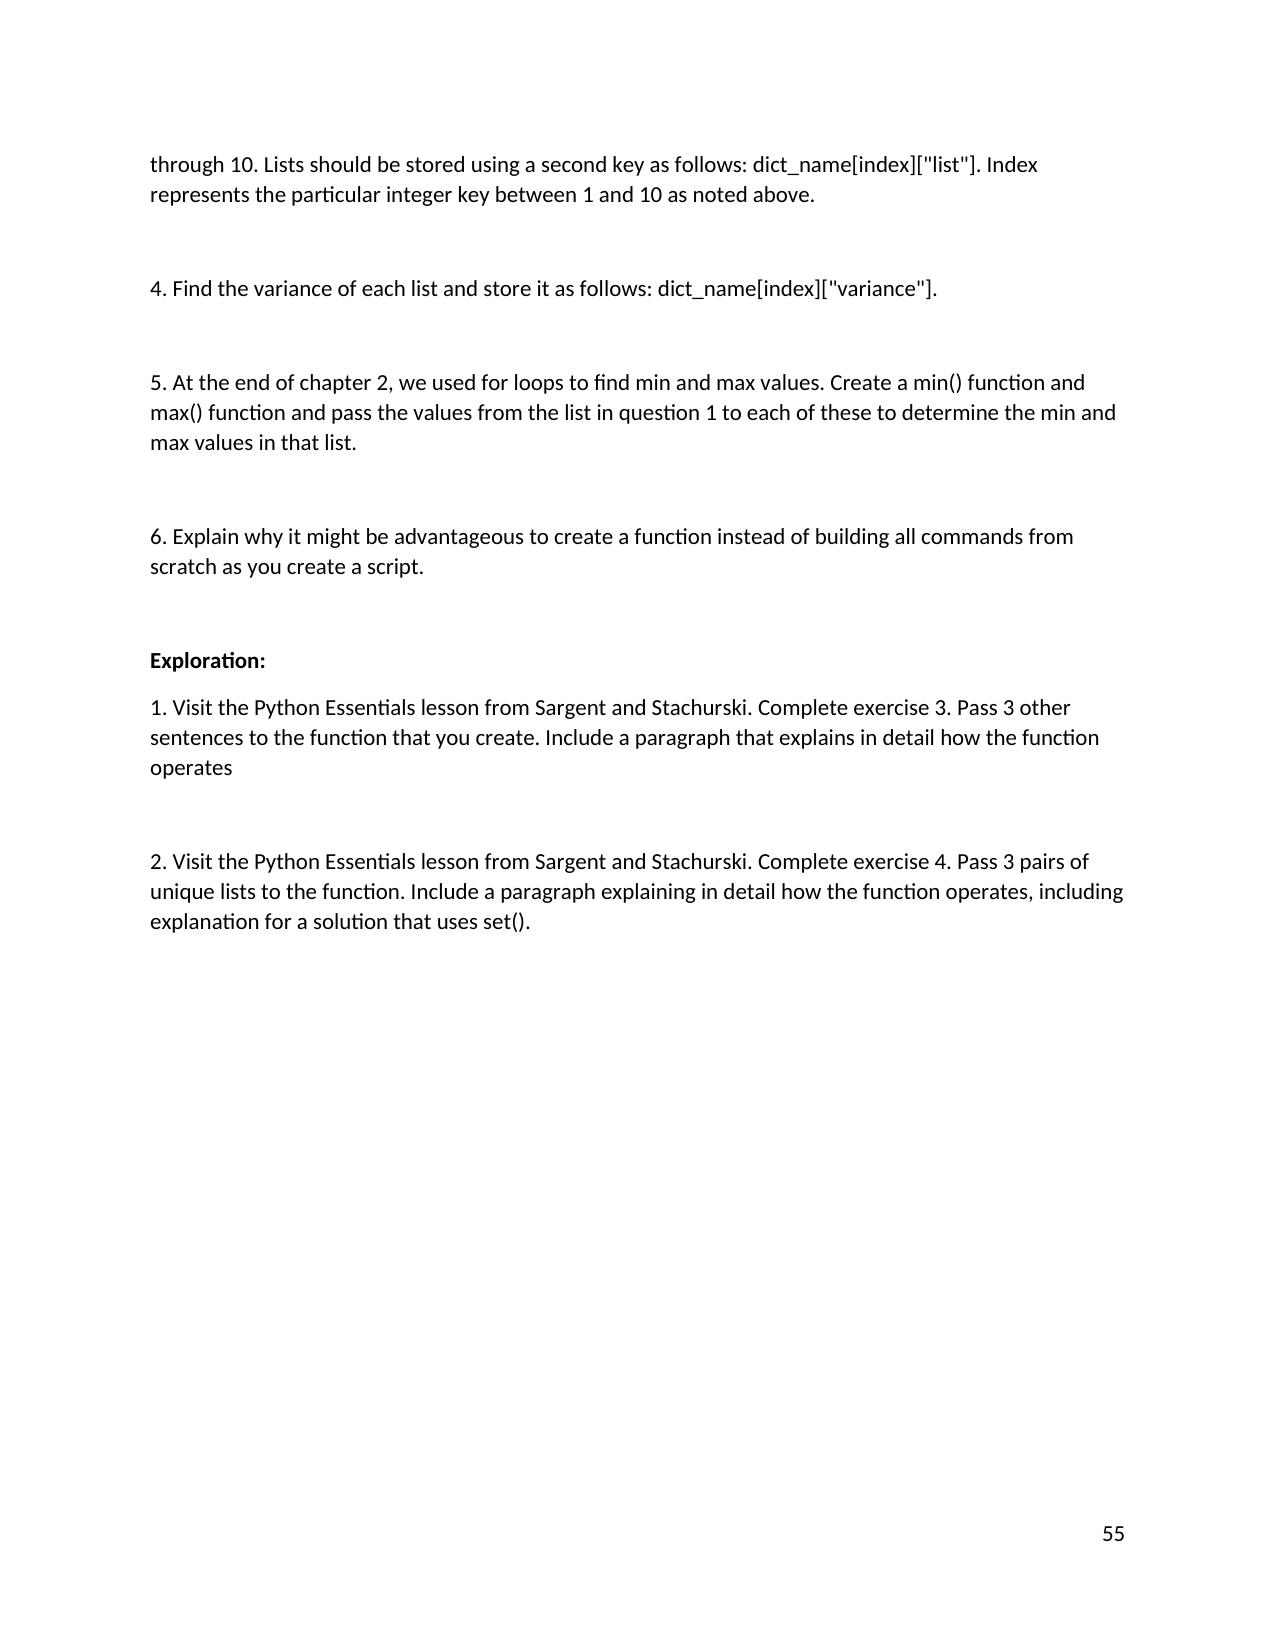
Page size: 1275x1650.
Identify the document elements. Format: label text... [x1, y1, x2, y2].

text 2. Visit the Python Essentials lesson from Sargent and Stachurski. Complete exercise 4. Pass 3 pairs of unique lists to the function. Include a paragraph explaining in detail how the function operates, including explanation for a solution that uses set(). [150, 847, 1125, 935]
text Exploration: [150, 646, 1125, 674]
text 1. Visit the Python Essentials lesson from Sargent and Stachurski. Complete exercise 3. Pass 3 other sentences to the function that you create. Include a paragraph that explains in detail how the function operates [150, 693, 1125, 781]
text 5. At the end of chapter 2, we used for loops to find min and max values. Create a min() function and max() function and pass the values from the list in question 1 to each of these to determine the min and max values in that list. [150, 368, 1125, 456]
text 4. Find the variance of each list and store it as follows: dict_name[index]["variance"]. [150, 274, 1125, 302]
text 6. Explain why it might be advantageous to create a function instead of building all commands from scratch as you create a script. [150, 522, 1125, 580]
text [150, 150, 1125, 208]
